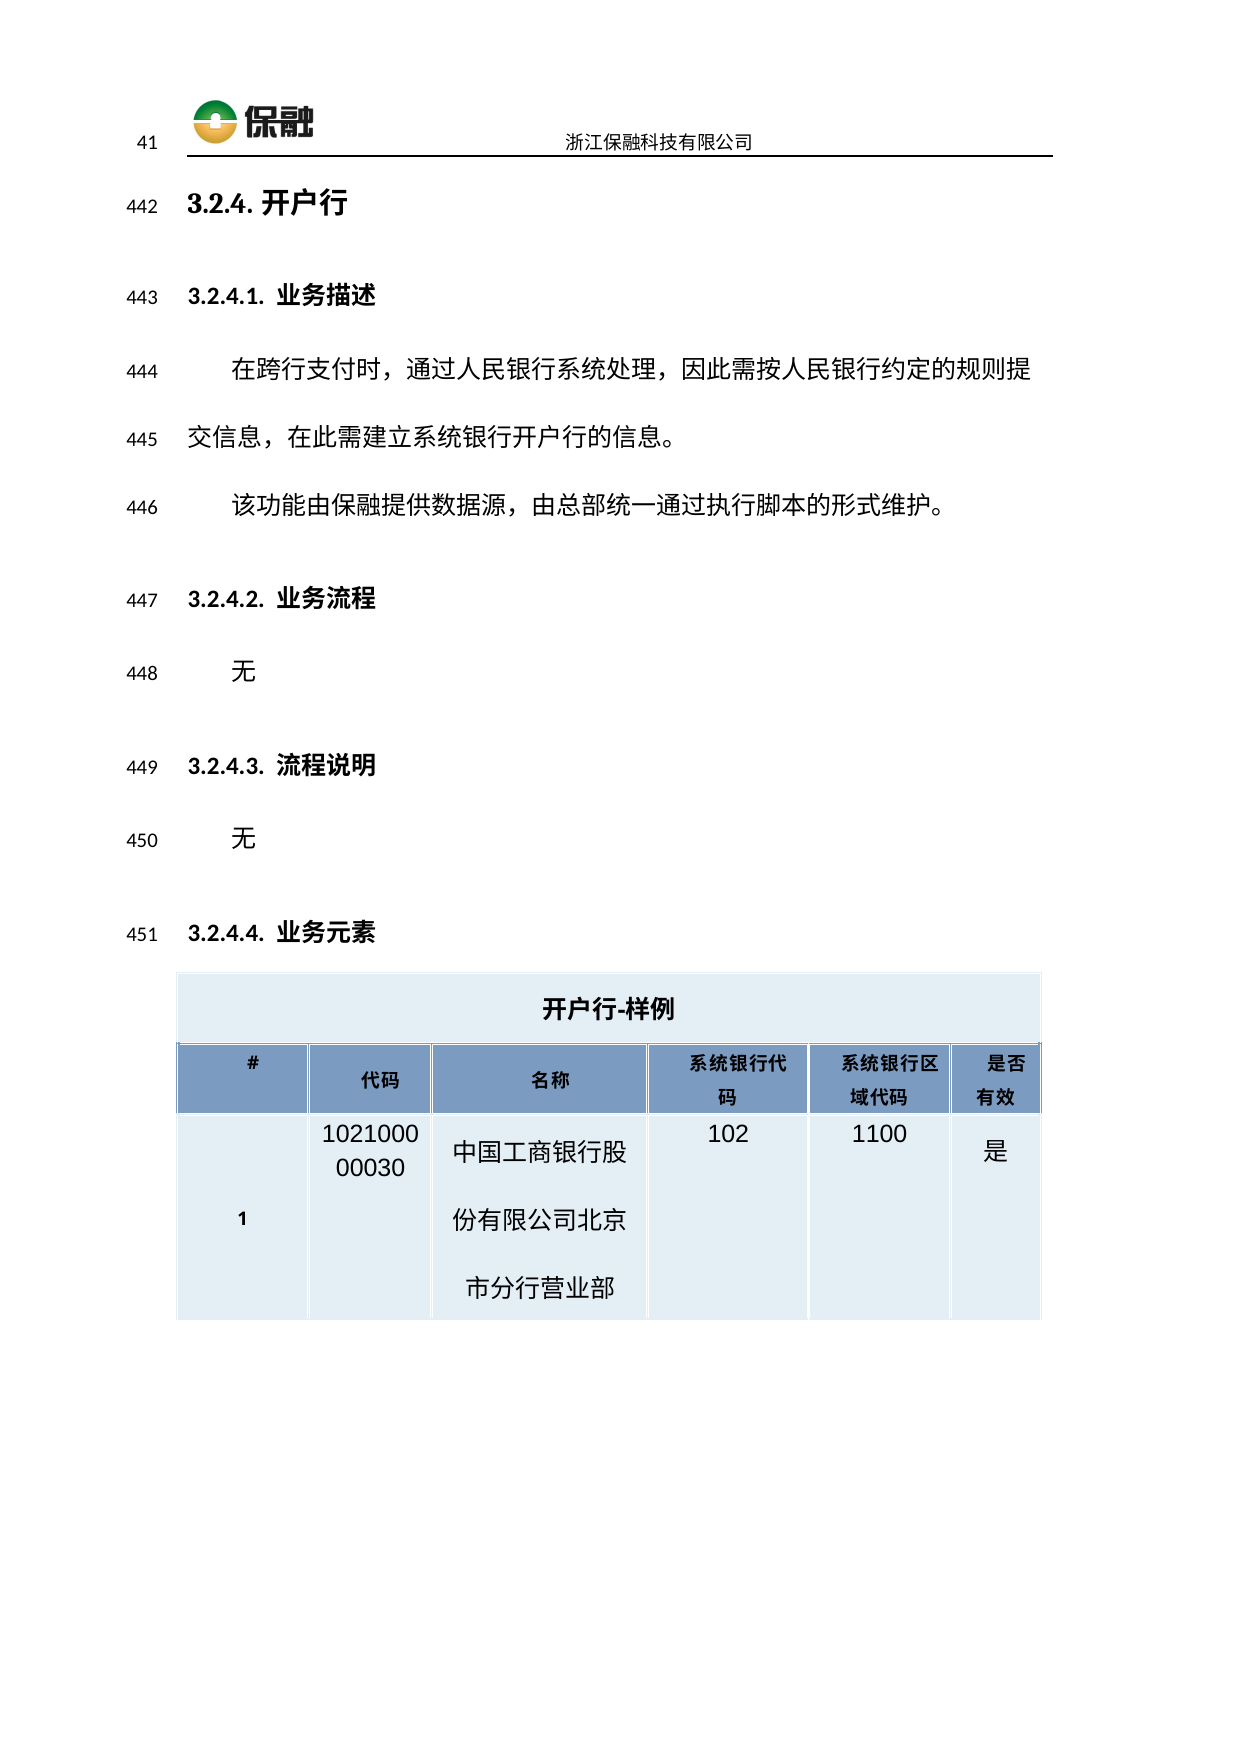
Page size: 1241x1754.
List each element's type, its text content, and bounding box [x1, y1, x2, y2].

table_cell 是 [950, 1113, 1042, 1320]
table_cell 102100000030 [309, 1113, 432, 1320]
table_cell 中国工商银行股份有限公司北京市分行营业部 [432, 1113, 648, 1320]
subtitle 业务流程 [187, 563, 1053, 631]
table_cell 代码 [310, 1045, 430, 1113]
table_cell 是否有效 [950, 1042, 1042, 1113]
picture [187, 88, 321, 150]
text 在跨行支付时，通过人民银行系统处理，因此需按人民银行约定的规则提交信息，在此需建立系统银行开户行的信息。 [187, 334, 1053, 470]
table_cell 1 [176, 1113, 309, 1320]
table_cell # [176, 1042, 309, 1113]
table_header 开户行-样例 [178, 974, 1040, 1042]
subtitle 流程说明 [187, 730, 1053, 798]
table_cell 102 [648, 1116, 808, 1320]
text 无 [231, 637, 1053, 705]
text 该功能由保融提供数据源，由总部统一通过执行脚本的形式维护。 [187, 470, 1053, 538]
subtitle 开户行 [187, 167, 1053, 235]
table_cell 系统银行代码 [649, 1045, 807, 1113]
table_cell 1100 [809, 1116, 950, 1320]
subtitle 业务元素 [187, 897, 1053, 965]
subtitle 业务描述 [187, 260, 1053, 328]
text 无 [231, 804, 1053, 872]
table_cell 系统银行区域代码 [810, 1045, 949, 1113]
table_cell 名称 [433, 1045, 646, 1113]
